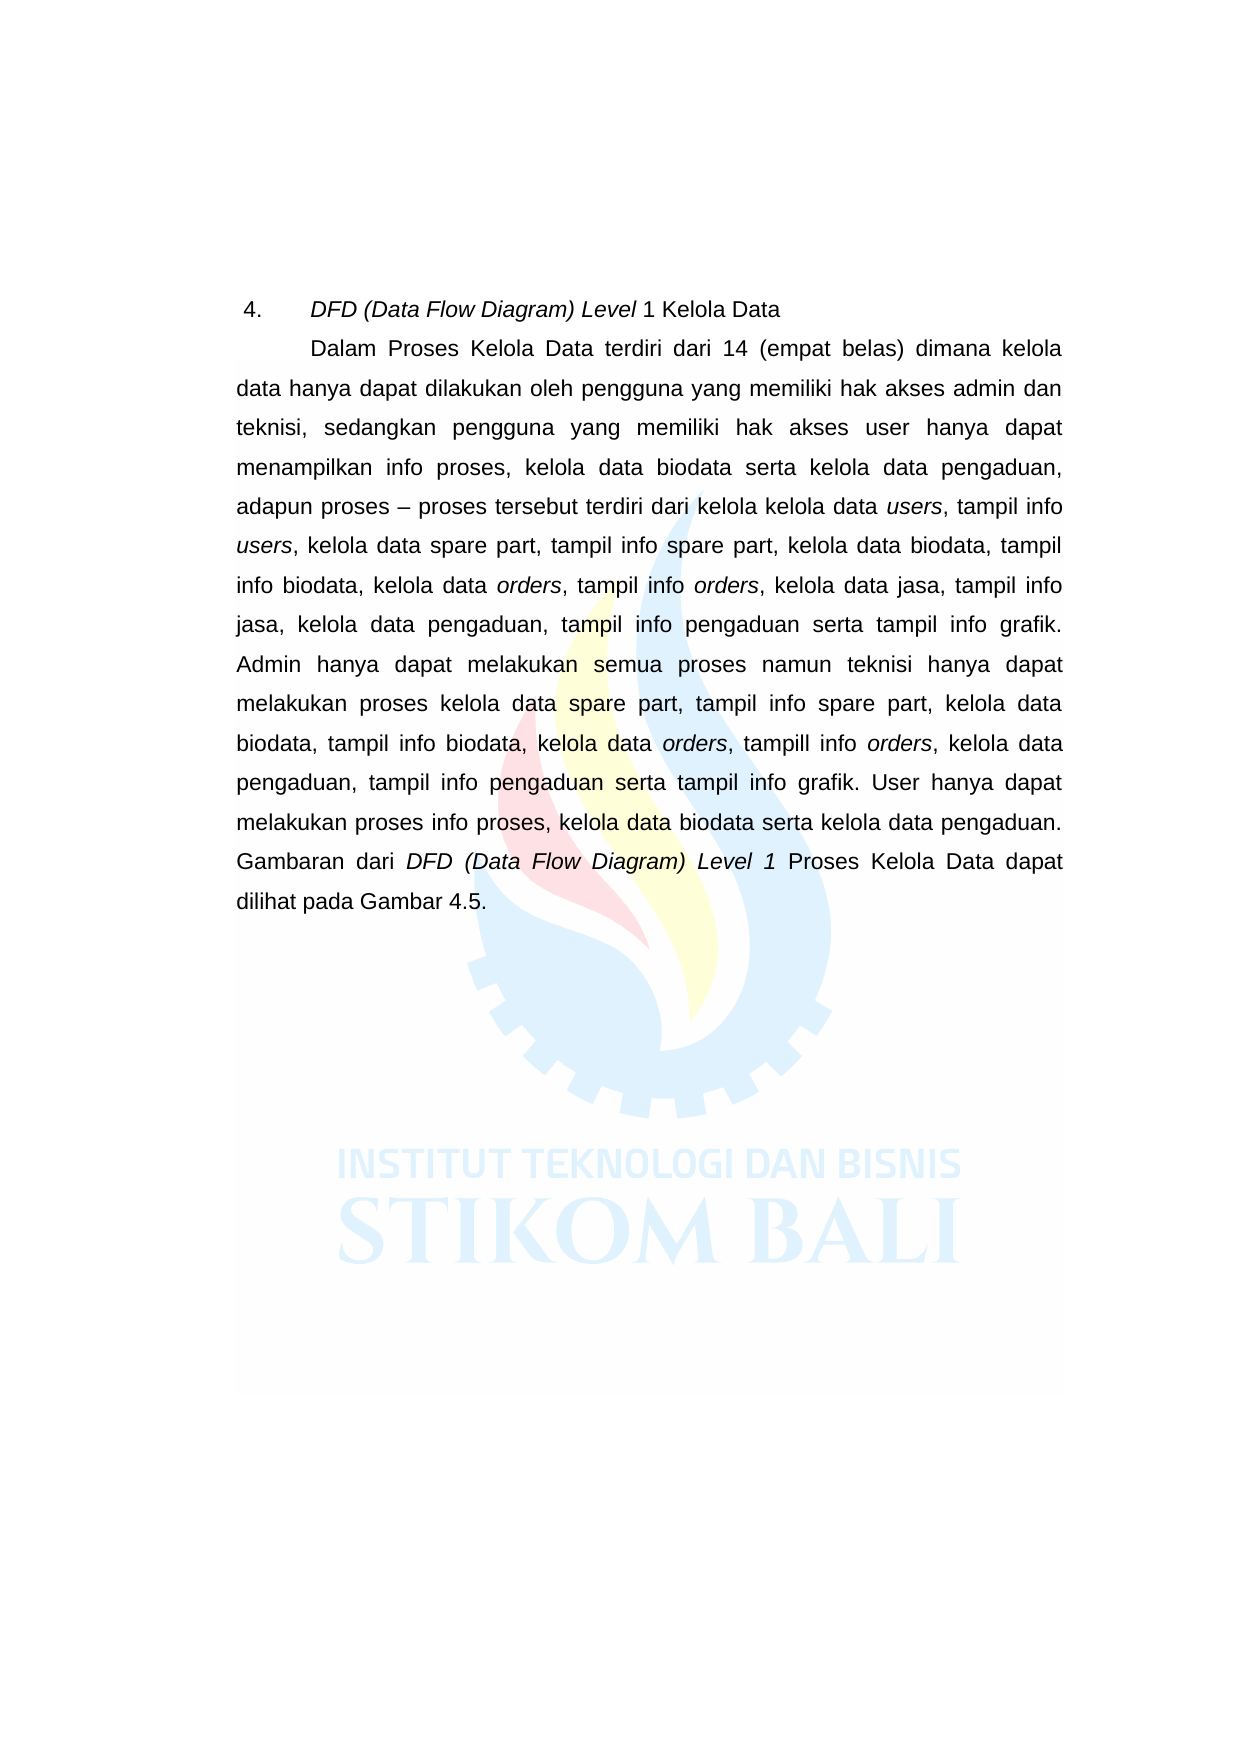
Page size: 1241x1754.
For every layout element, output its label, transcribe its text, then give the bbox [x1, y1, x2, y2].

list DFD (Data Flow Diagram) Level 1 Kelola Data [243, 296, 1063, 322]
list Dalam Proses Kelola Data terdiri dari 14 (empat belas) dimana kelola data hanya dapat dilakukan oleh pengguna yang memiliki hak akses admin dan teknisi, sedangkan pengguna yang memiliki hak akses user hanya dapat menampilkan info proses, kelola data biodata serta kelola data pengaduan, adapun proses – proses tersebut terdiri dari kelola kelola data users, tampil info users, kelola data spare part, tampil info spare part, kelola data biodata, tampil info biodata, kelola data orders, tampil info orders, kelola data jasa, tampil info jasa, kelola data pengaduan, tampil info pengaduan serta tampil info grafik. Admin hanya dapat melakukan semua proses namun teknisi hanya dapat melakukan proses kelola data spare part, tampil info spare part, kelola data biodata, tampil info biodata, kelola data orders, tampill info orders, kelola data pengaduan, tampil info pengaduan serta tampil info grafik. User hanya dapat melakukan proses info proses, kelola data biodata serta kelola data pengaduan. Gambaran dari DFD (Data Flow Diagram) Level 1 Proses Kelola Data dapat dilihat pada Gambar 4.5. [236, 335, 1063, 914]
